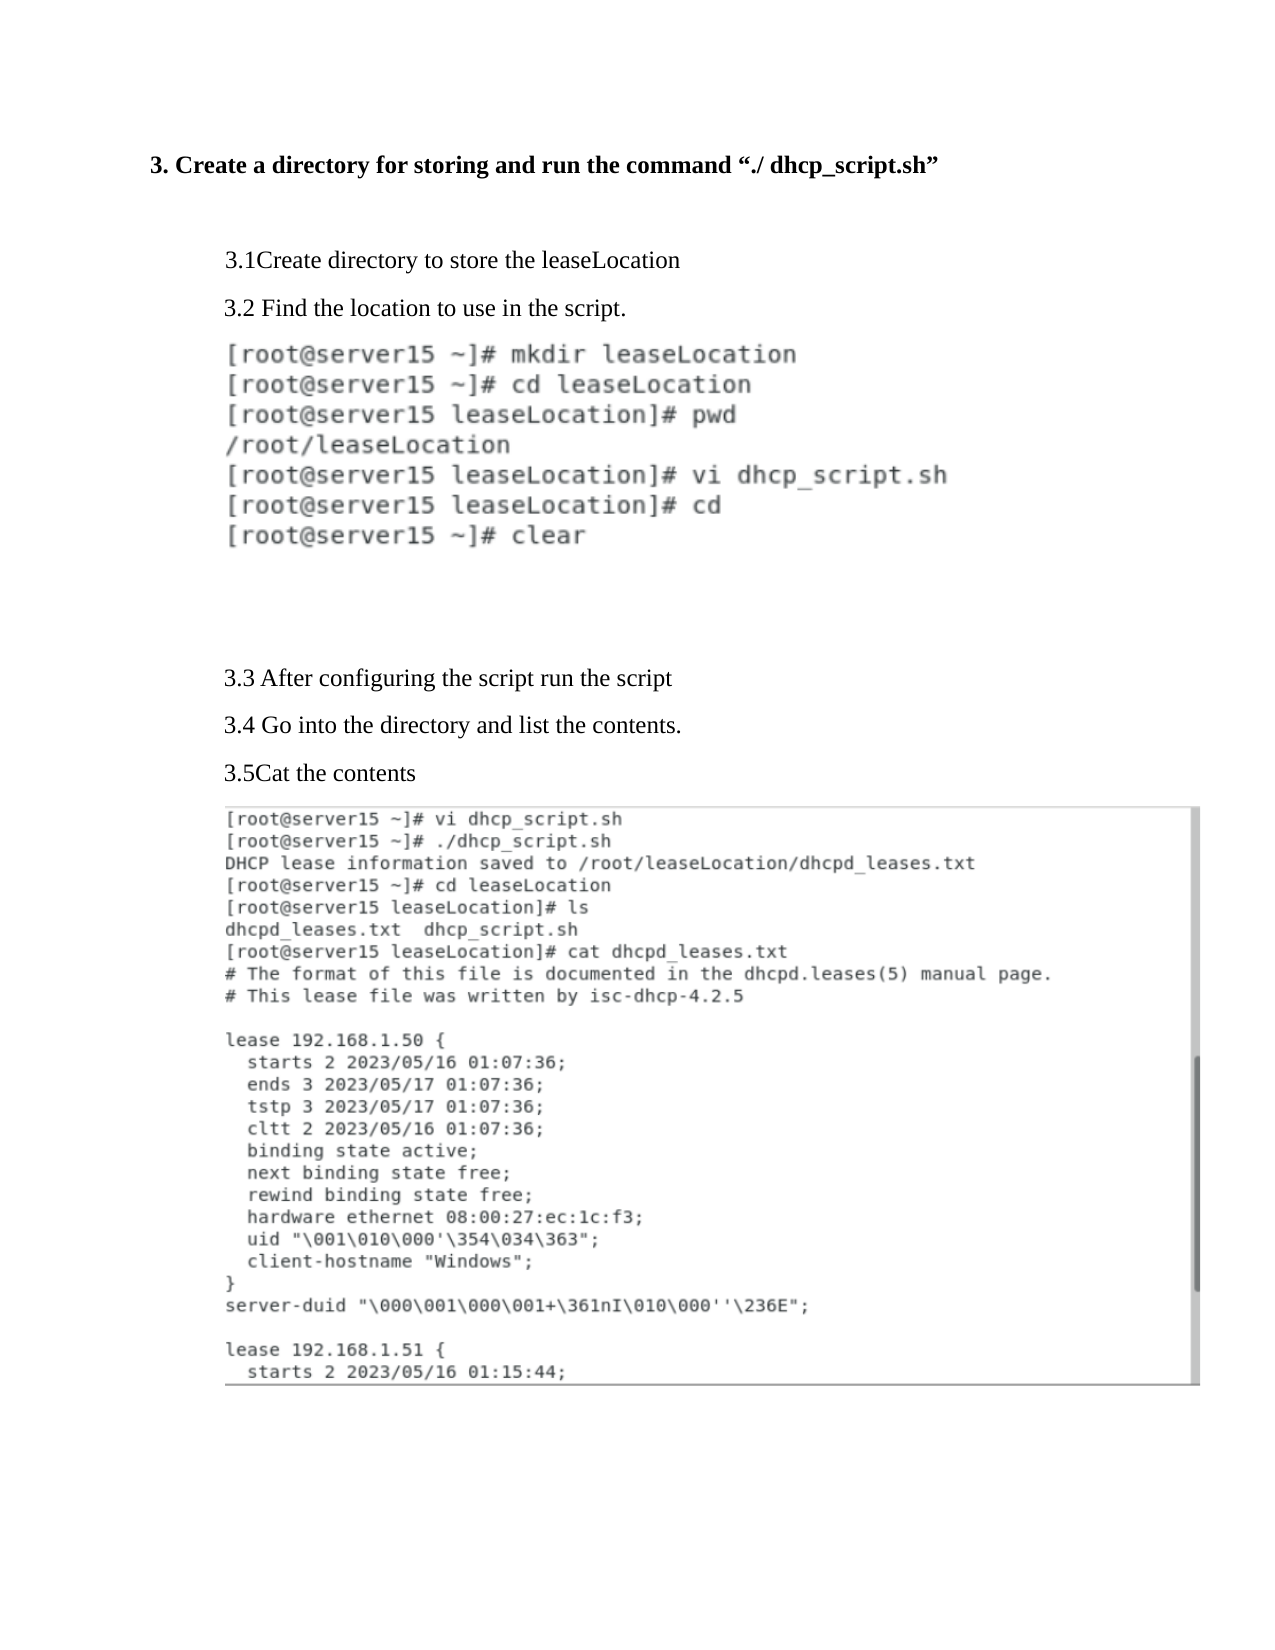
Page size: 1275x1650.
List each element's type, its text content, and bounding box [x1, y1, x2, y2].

text 3. Create a directory for storing and run the command “./ dhcp_script.sh” [150, 150, 1125, 179]
text 3.5Cat the contents [150, 758, 1125, 787]
text 3.1Create directory to store the leaseLocation [225, 245, 1125, 274]
text 3.2 Find the location to use in the script. [150, 293, 1125, 322]
picture [225, 340, 1050, 644]
text 3.3 After configuring the script run the script [150, 663, 1125, 692]
picture [225, 806, 1200, 1386]
text 3.4 Go into the directory and list the contents. [150, 711, 1125, 739]
